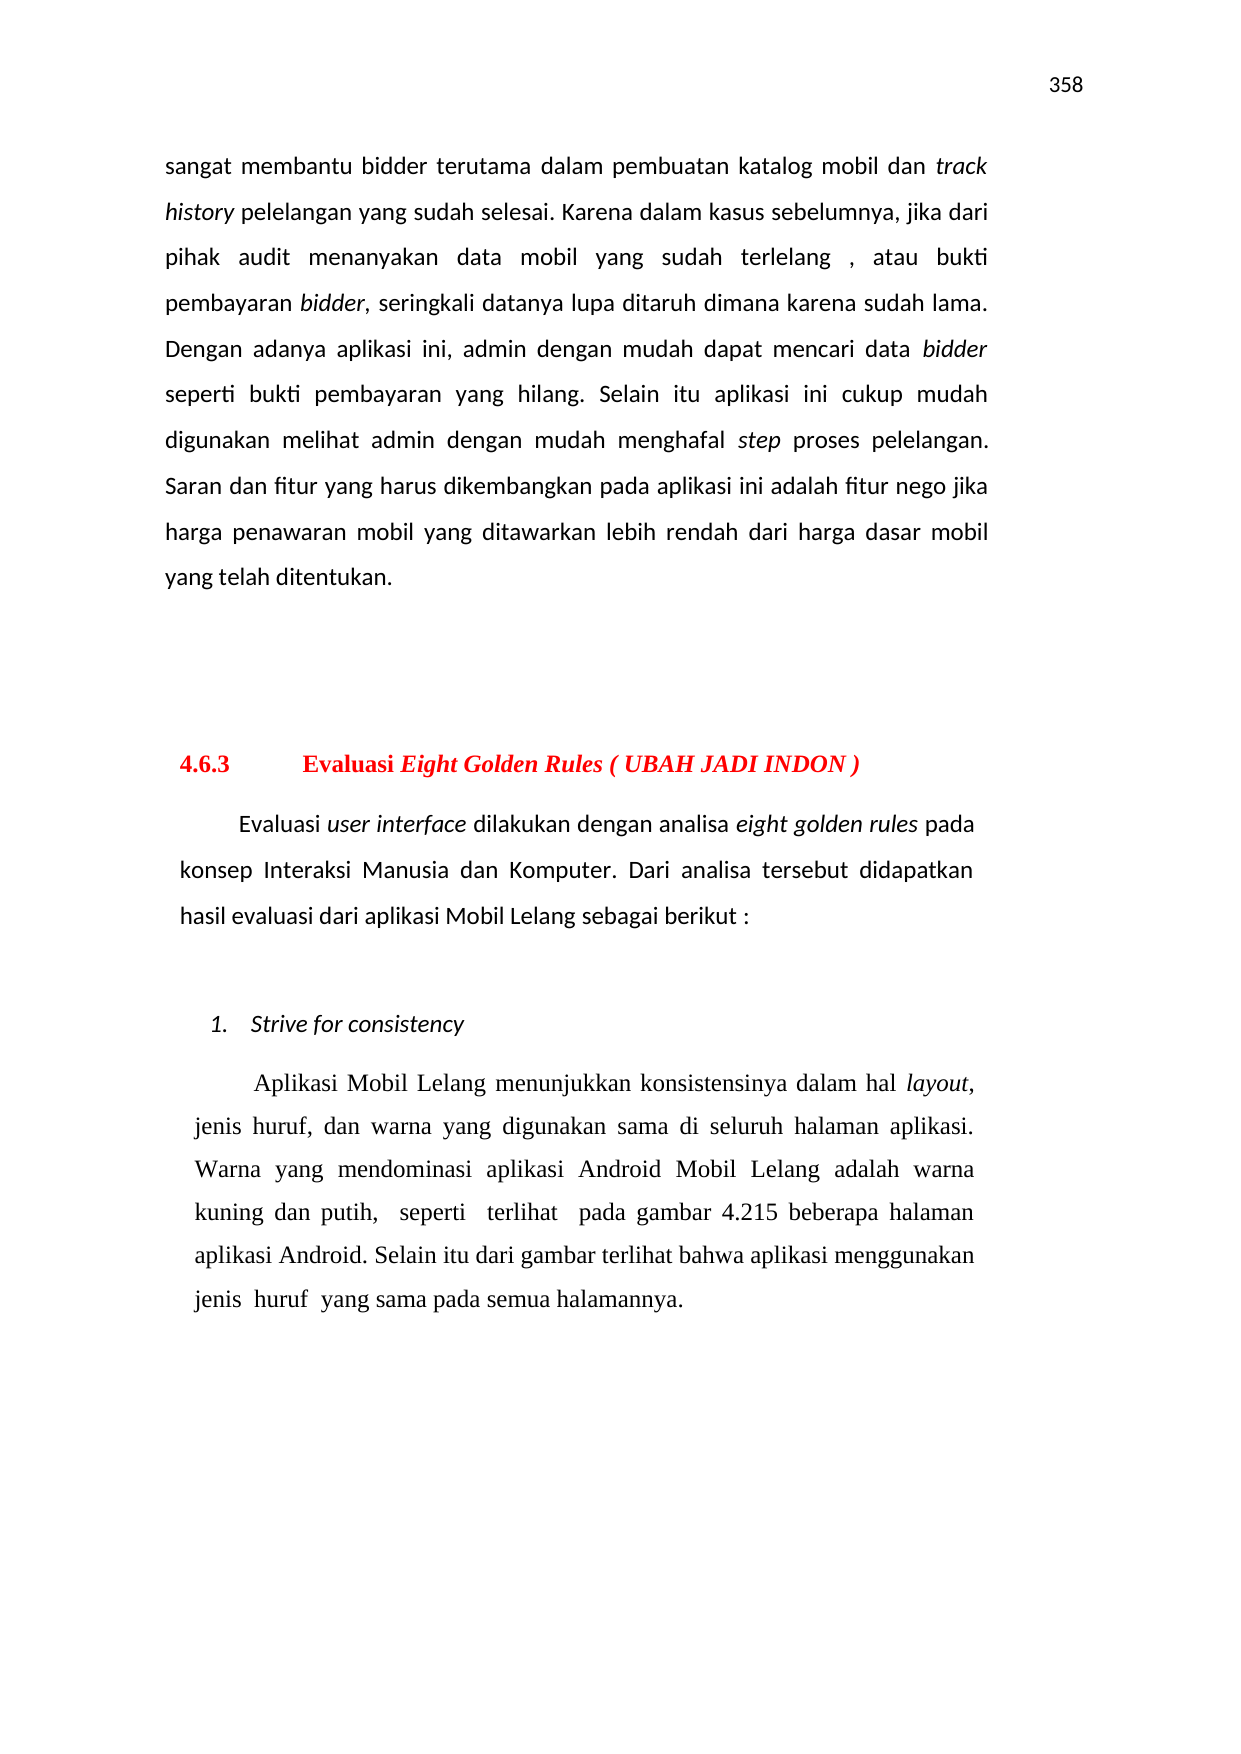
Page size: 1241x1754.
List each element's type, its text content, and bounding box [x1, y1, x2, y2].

text Evaluasi user interface dilakukan dengan analisa eight golden rules pada konsep Interaksi Manusia dan Komputer. Dari analisa tersebut didapatkan hasil evaluasi dari aplikasi Mobil Lelang sebagai berikut : [179, 808, 974, 931]
list Evaluasi Eight Golden Rules ( UBAH JADI INDON ) [179, 749, 934, 777]
list Strive for consistency [209, 1008, 974, 1039]
text Aplikasi Mobil Lelang menunjukkan konsistensinya dalam hal layout, jenis huruf, dan warna yang digunakan sama di seluruh halaman aplikasi. Warna yang mendominasi aplikasi Android Mobil Lelang adalah warna kuning dan putih, seperti terlihat pada gambar 4.215 beberapa halaman aplikasi Android. Selain itu dari gambar terlihat bahwa aplikasi menggunakan jenis huruf yang sama pada semua halamannya. [194, 1068, 974, 1312]
